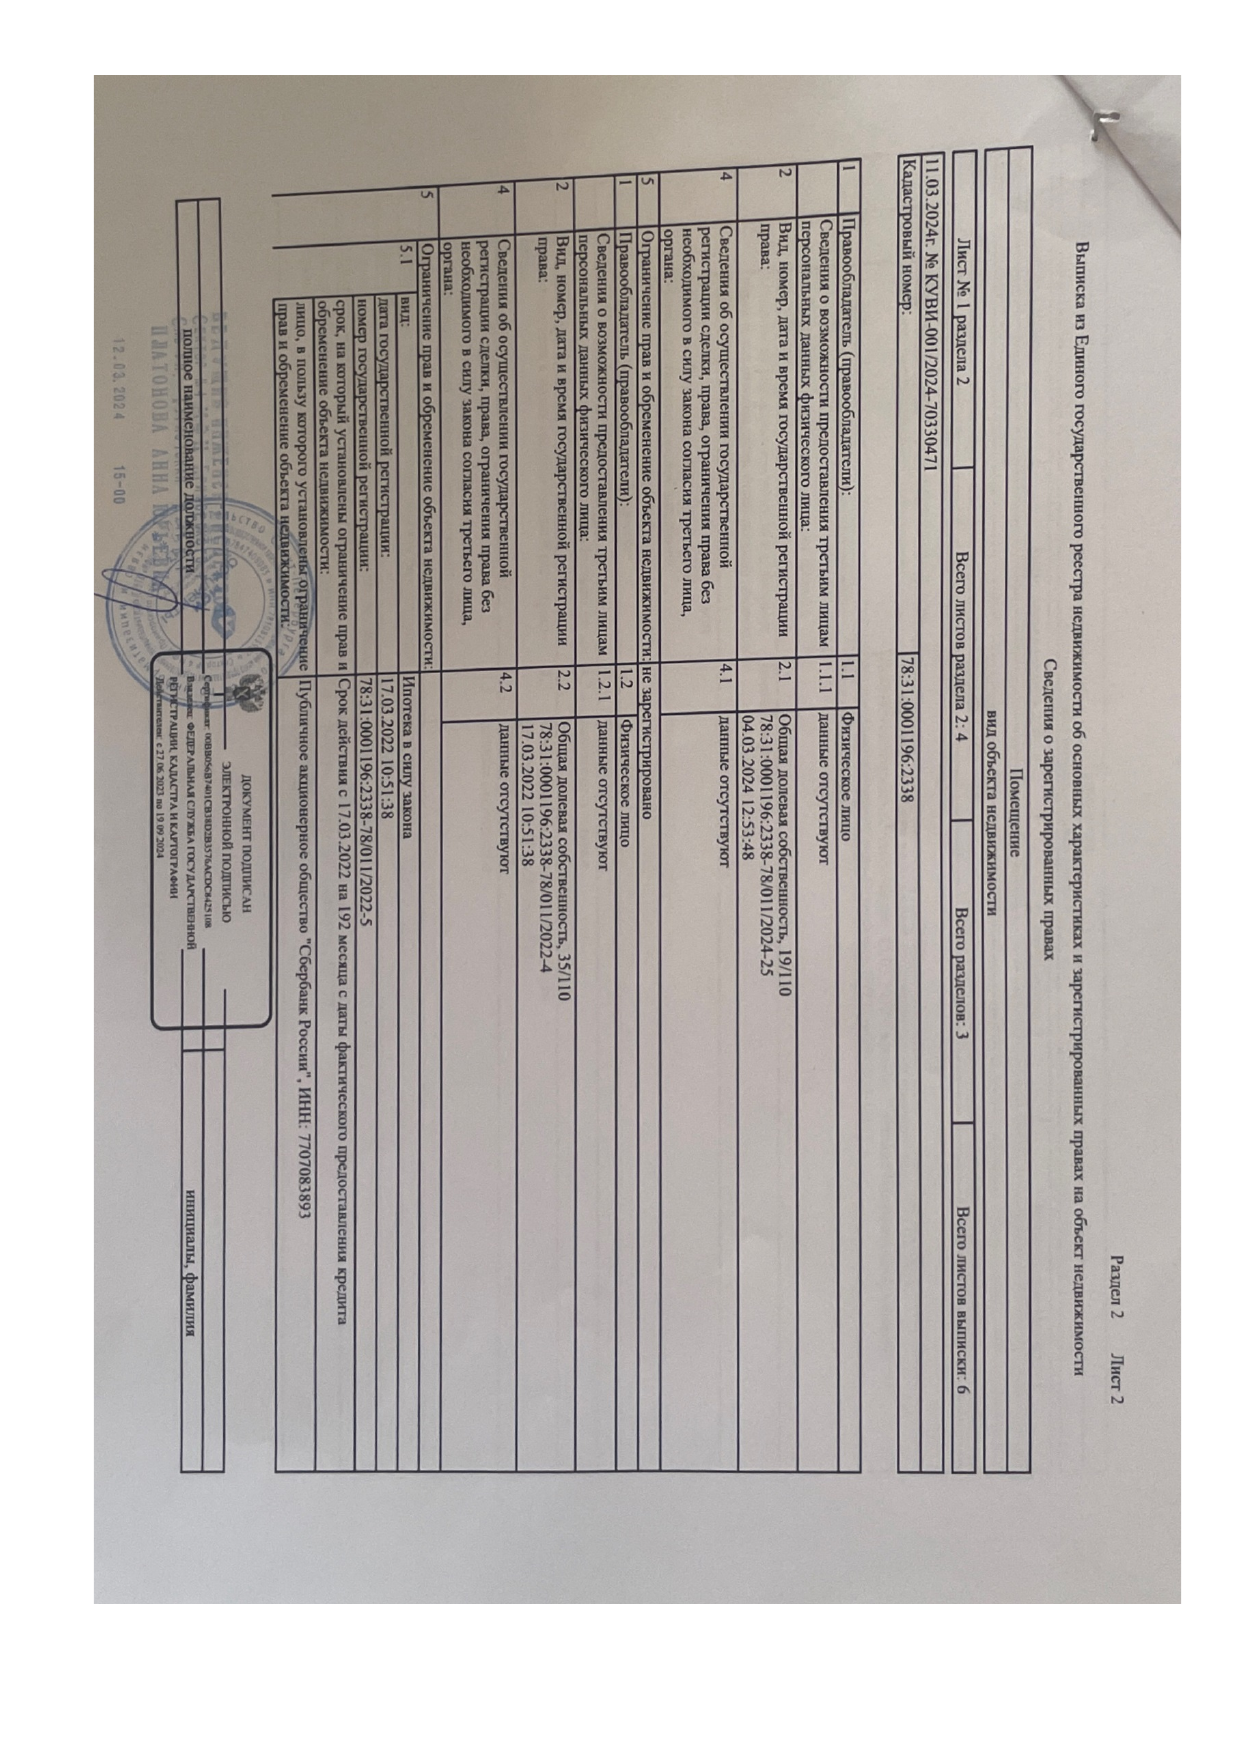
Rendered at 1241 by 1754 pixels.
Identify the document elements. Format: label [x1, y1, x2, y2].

picture [93, 75, 1182, 1604]
